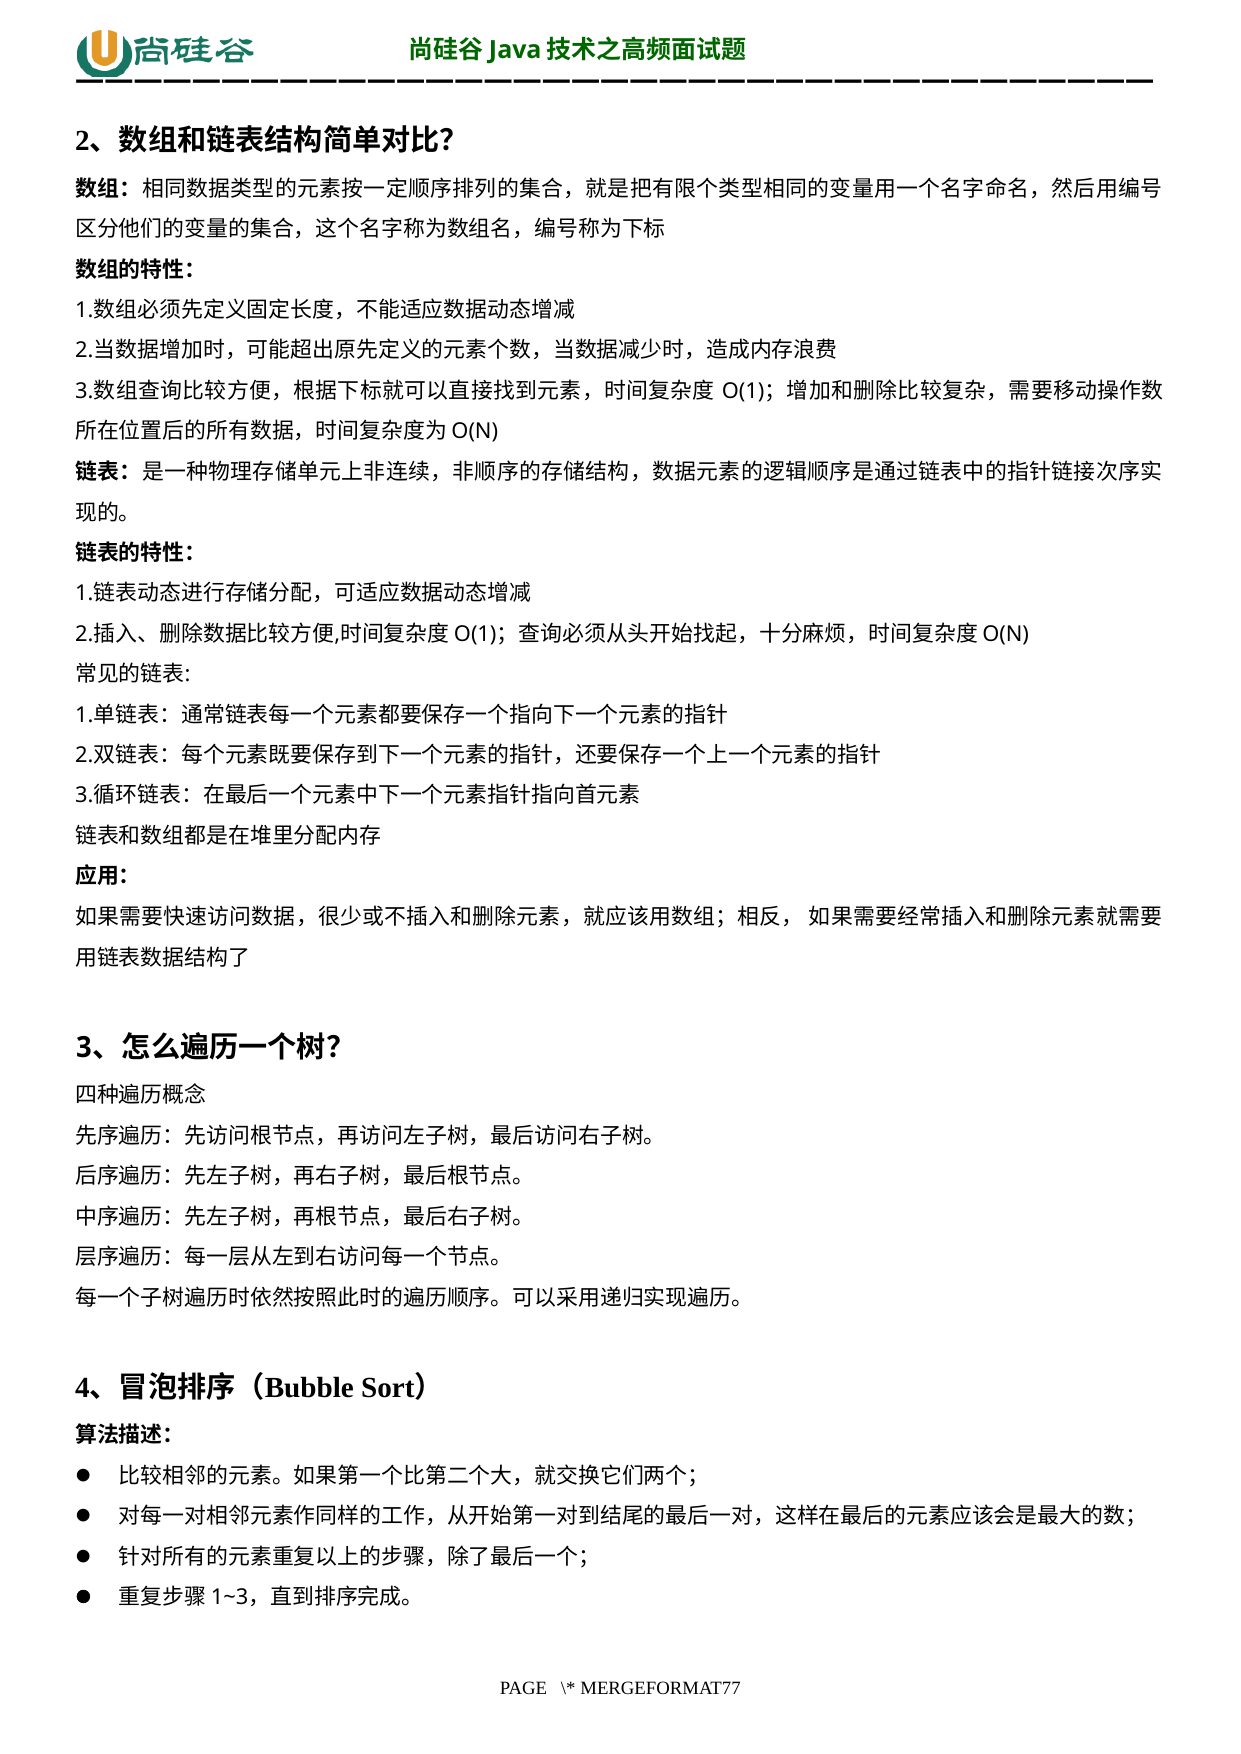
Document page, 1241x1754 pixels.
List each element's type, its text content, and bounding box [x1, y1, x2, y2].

list 比较相邻的元素。如果第一个比第二个大，就交换它们两个； [75, 1457, 1165, 1490]
list 重复步骤1~3，直到排序完成。 [75, 1579, 1165, 1611]
subtitle 3、怎么遍历一个树？ [75, 1012, 1165, 1077]
list 对每一对相邻元素作同样的工作，从开始第一对到结尾的最后一对，这样在最后的元素应该会是最大的数； [75, 1498, 1165, 1530]
text 2.插入、删除数据比较方便,时间复杂度O(1)；查询必须从头开始找起，十分麻烦，时间复杂度O(N) [75, 616, 1165, 648]
text 链表和数组都是在堆里分配内存 [75, 818, 1165, 850]
text 常见的链表: [75, 656, 1165, 688]
text 1.链表动态进行存储分配，可适应数据动态增减 [75, 575, 1165, 608]
text 1.数组必须先定义固定长度，不能适应数据动态增减 [75, 292, 1165, 324]
text 1.单链表：通常链表每一个元素都要保存一个指向下一个元素的指针 [75, 696, 1165, 729]
picture [75, 29, 253, 77]
text 算法描述： [75, 1417, 1165, 1449]
text 3.数组查询比较方便，根据下标就可以直接找到元素，时间复杂度O(1)；增加和删除比较复杂，需要移动操作数所在位置后的所有数据，时间复杂度为O(N) [75, 373, 1165, 446]
text 链表的特性： [75, 535, 1165, 567]
text 先序遍历：先访问根节点，再访问左子树，最后访问右子树。 [75, 1117, 1165, 1150]
subtitle 2、数组和链表结构简单对比？ [75, 105, 1165, 170]
text 链表：是一种物理存储单元上非连续，非顺序的存储结构，数据元素的逻辑顺序是通过链表中的指针链接次序实现的。 [75, 454, 1165, 527]
text 应用： [75, 858, 1165, 891]
text 数组的特性： [75, 251, 1165, 284]
text 3.循环链表：在最后一个元素中下一个元素指针指向首元素 [75, 777, 1165, 810]
text 如果需要快速访问数据，很少或不插入和删除元素，就应该用数组；相反， 如果需要经常插入和删除元素就需要用链表数据结构了 [75, 898, 1165, 972]
text 数组：相同数据类型的元素按一定顺序排列的集合，就是把有限个类型相同的变量用一个名字命名，然后用编号区分他们的变量的集合，这个名字称为数组名，编号称为下标 [75, 170, 1165, 243]
text 每一个子树遍历时依然按照此时的遍历顺序。可以采用递归实现遍历。 [75, 1279, 1165, 1312]
text 2.当数据增加时，可能超出原先定义的元素个数，当数据减少时，造成内存浪费 [75, 332, 1165, 365]
text 层序遍历：每一层从左到右访问每一个节点。 [75, 1239, 1165, 1271]
text 后序遍历：先左子树，再右子树，最后根节点。 [75, 1158, 1165, 1190]
subtitle 4、冒泡排序（Bubble Sort） [75, 1352, 1165, 1417]
text 四种遍历概念 [75, 1077, 1165, 1109]
text 2.双链表：每个元素既要保存到下一个元素的指针，还要保存一个上一个元素的指针 [75, 737, 1165, 769]
list 针对所有的元素重复以上的步骤，除了最后一个； [75, 1538, 1165, 1571]
text 中序遍历：先左子树，再根节点，最后右子树。 [75, 1198, 1165, 1231]
